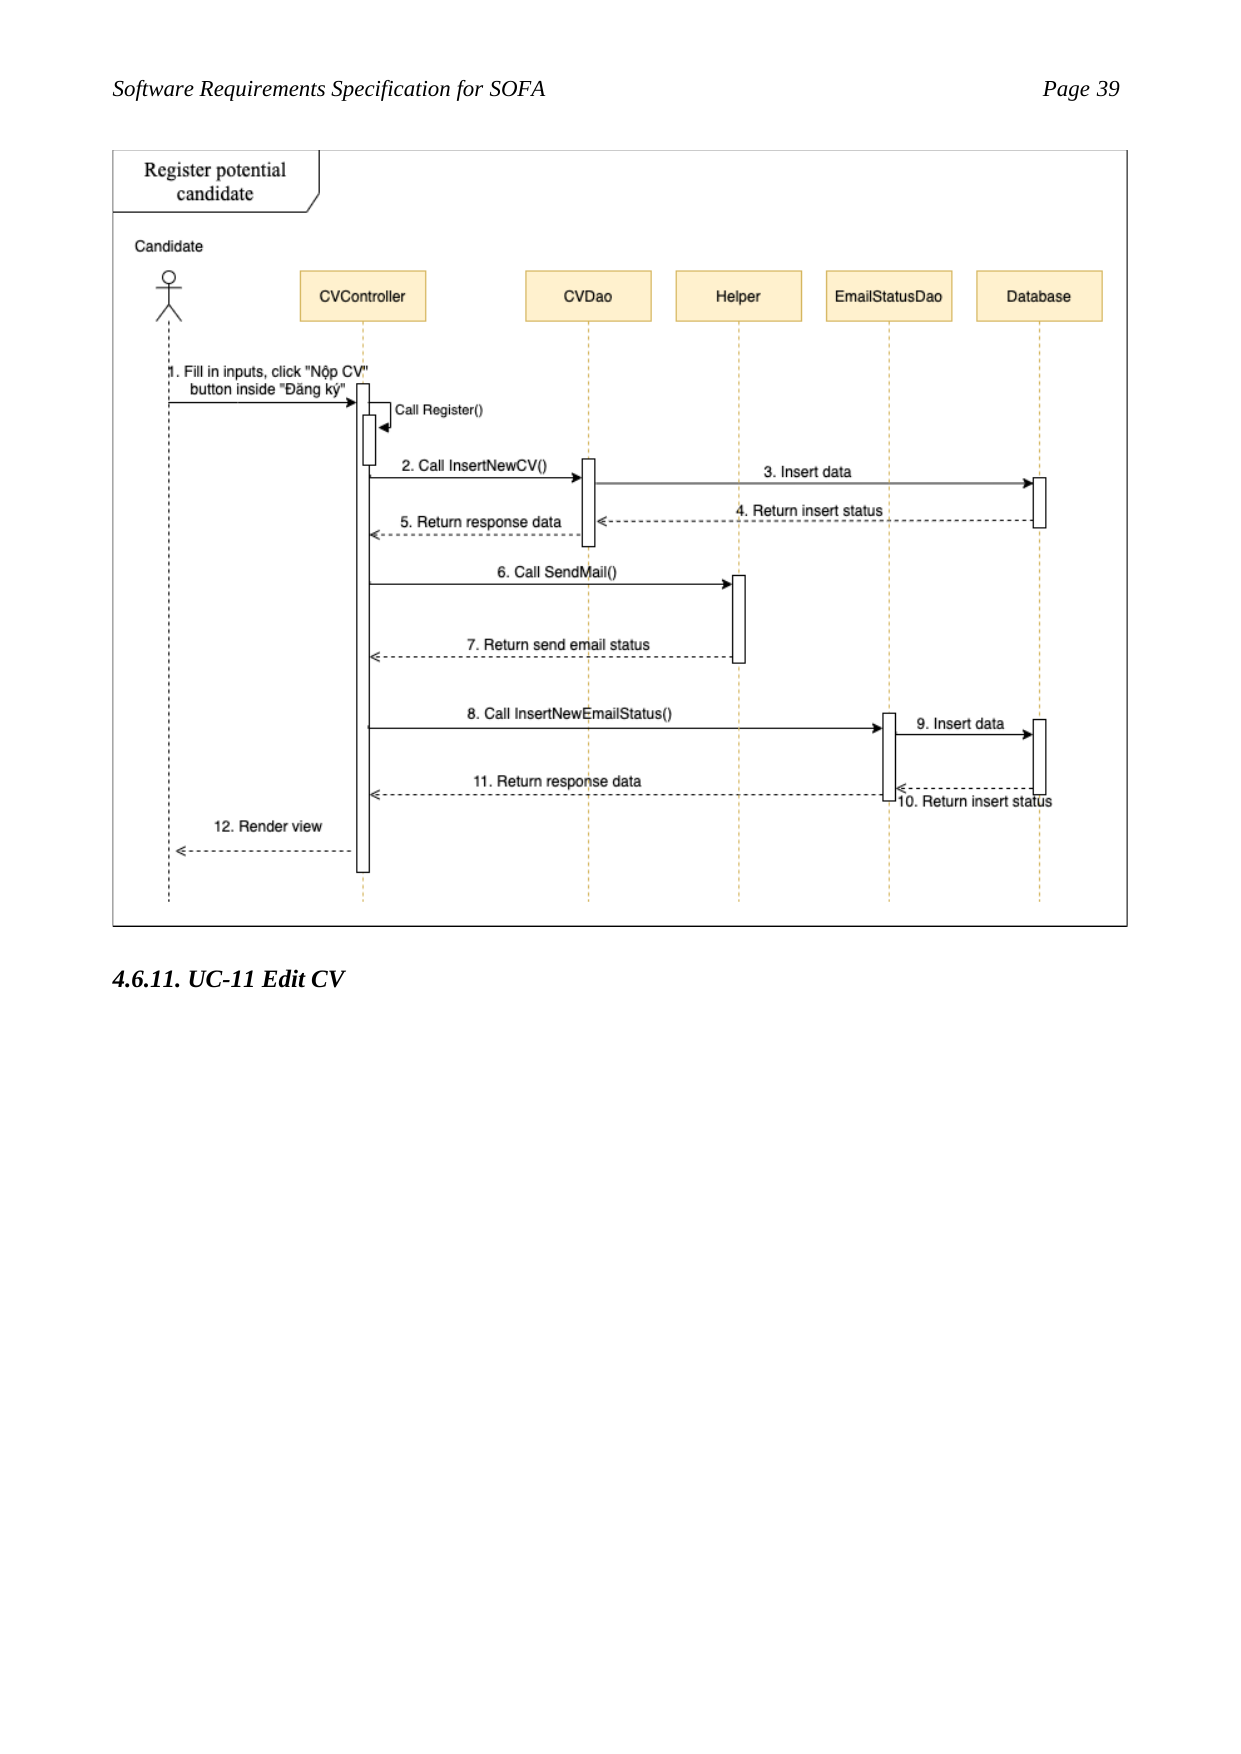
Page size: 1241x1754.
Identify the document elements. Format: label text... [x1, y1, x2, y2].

text 4.6.11. UC-11 Edit CV [112, 964, 1128, 993]
picture [112, 150, 1128, 927]
